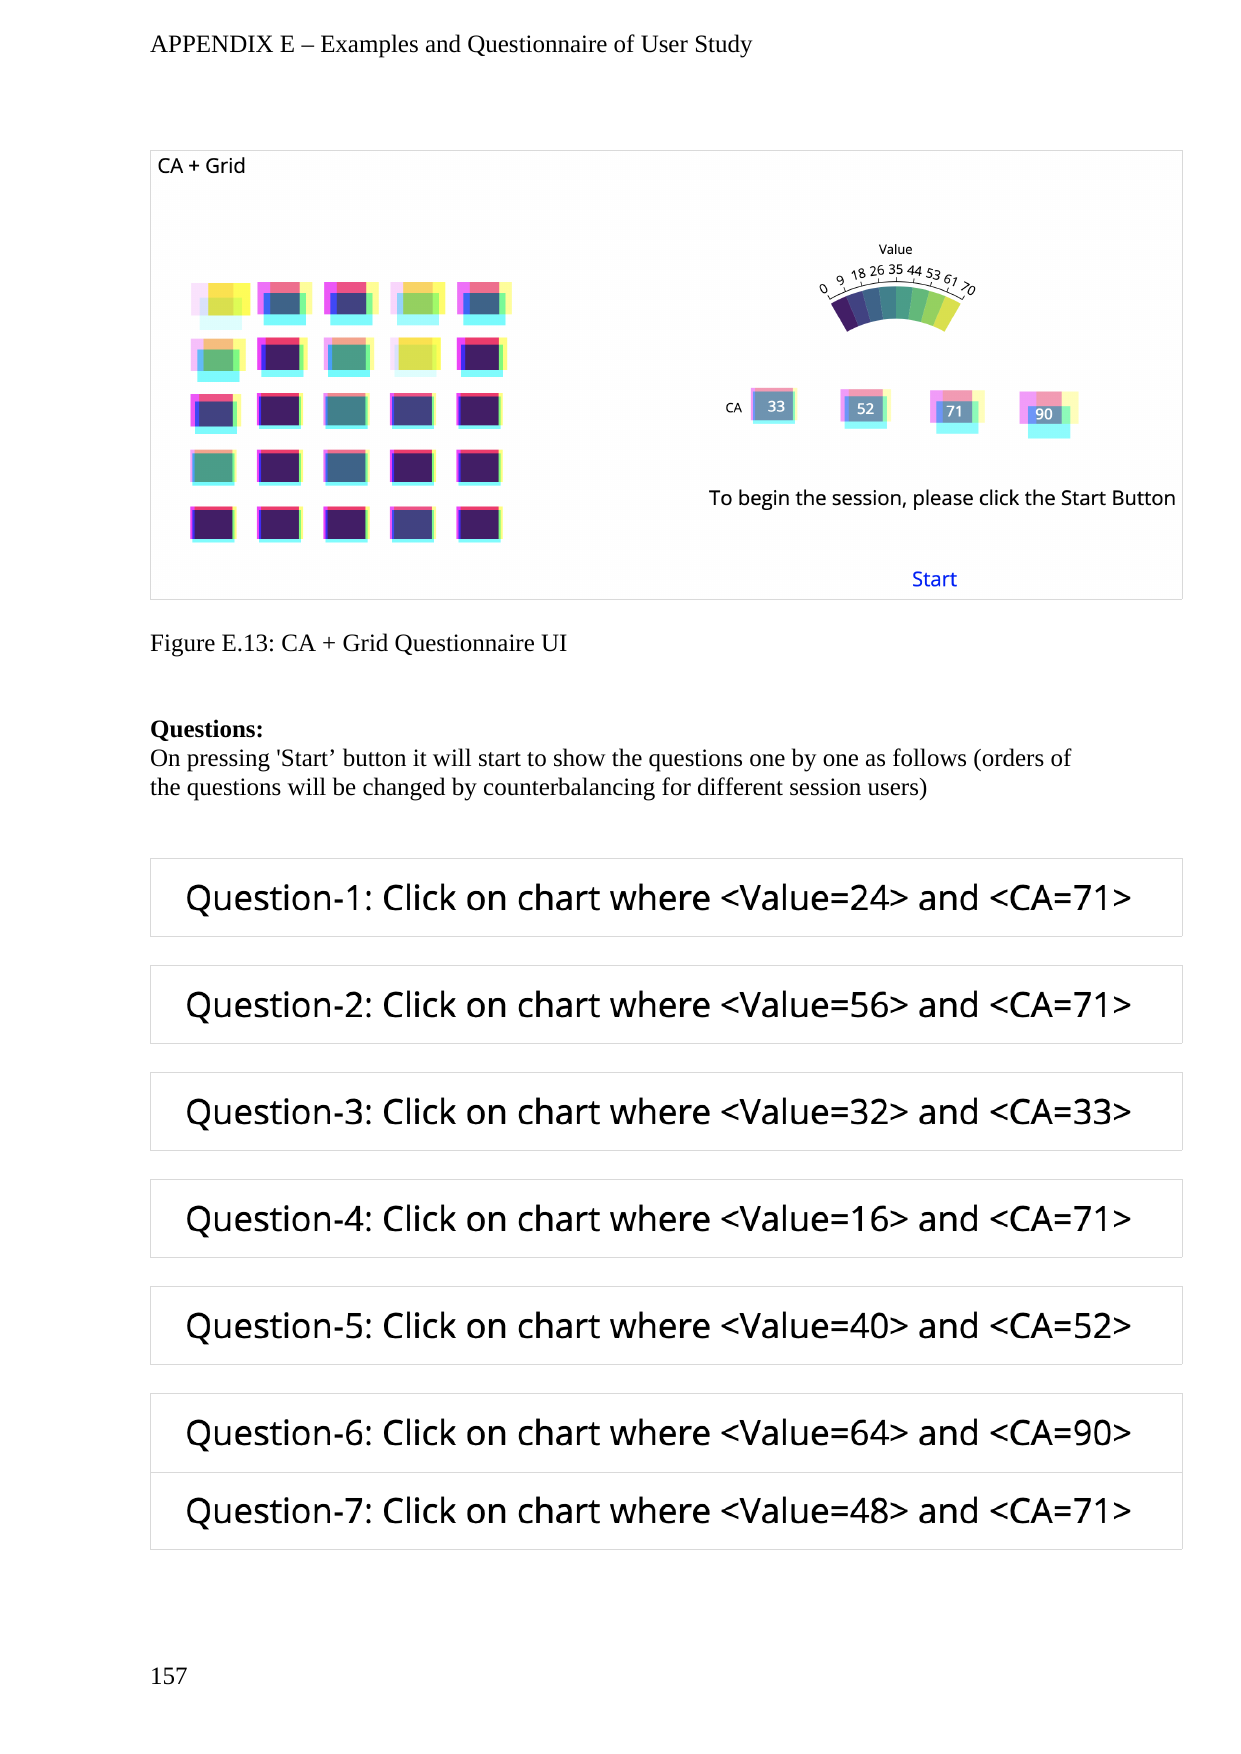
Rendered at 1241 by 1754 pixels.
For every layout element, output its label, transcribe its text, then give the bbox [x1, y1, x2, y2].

picture [151, 1073, 1182, 1150]
picture [151, 859, 1182, 936]
text Questions: [150, 714, 1090, 743]
text On pressing 'Start’ button it will start to show the questions one by one as follows (orders of the questions will be changed by counterbalancing for different session users) [150, 743, 1090, 801]
picture [151, 1473, 1182, 1549]
picture [151, 151, 1182, 599]
text Figure E.13: CA + Grid Questionnaire UI [150, 628, 1090, 657]
picture [151, 1180, 1182, 1257]
picture [151, 1287, 1182, 1364]
picture [151, 1394, 1182, 1472]
picture [151, 966, 1182, 1043]
